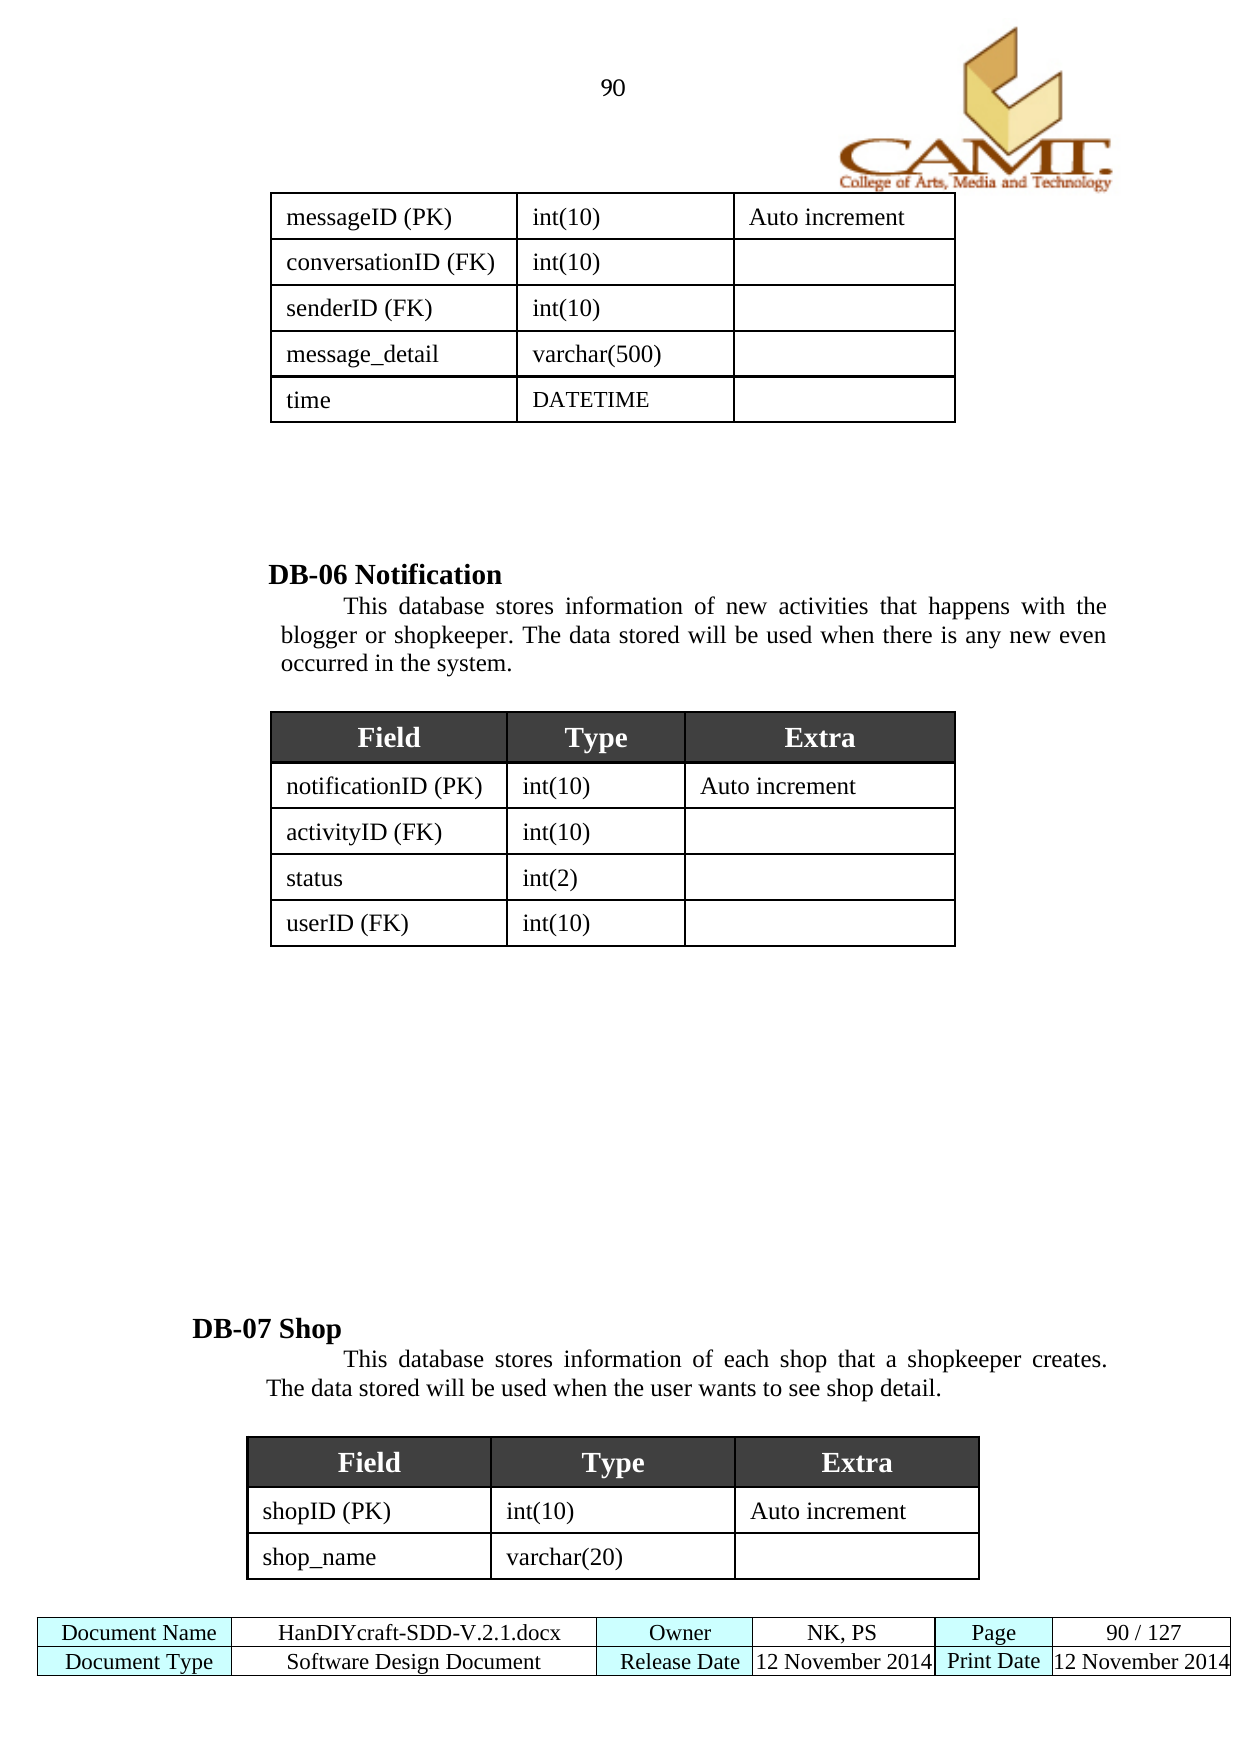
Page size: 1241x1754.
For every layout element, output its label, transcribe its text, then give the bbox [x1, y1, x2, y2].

table_cell conversationID (FK) [272, 240, 516, 284]
table_cell [735, 286, 954, 329]
text This database stores information of each shop that a shopkeeper creates. The data stored will be used when the user wants to see shop detail. [266, 1344, 1108, 1402]
text This database stores information of new activities that happens with the blogger or shopkeeper. The data stored will be used when there is any new even occurred in the system. [281, 591, 1108, 677]
table_cell int(10) [518, 286, 733, 329]
table_header Type [492, 1438, 734, 1486]
table_cell int(10) [508, 901, 684, 945]
table_header Extra [736, 1438, 978, 1486]
table_cell DATETIME [518, 378, 733, 421]
table_cell Auto increment [686, 764, 954, 807]
table_cell int(10) [508, 764, 684, 807]
table_cell time [272, 378, 516, 421]
table_cell senderID (FK) [272, 286, 516, 329]
table_cell shopID (PK) [249, 1488, 490, 1532]
table_header Extra [686, 713, 954, 761]
table_header Field [272, 713, 506, 761]
table_cell Auto increment [735, 194, 954, 238]
table_cell varchar(500) [518, 332, 733, 375]
table_cell shop_name [249, 1534, 490, 1578]
table_cell int(10) [492, 1488, 734, 1532]
table_cell varchar(20) [492, 1534, 734, 1578]
table_cell [735, 332, 954, 375]
table_cell int(10) [518, 194, 733, 238]
picture [755, 18, 1221, 207]
table_header Type [508, 713, 684, 761]
table_cell int(10) [518, 240, 733, 284]
table_cell [736, 1534, 978, 1578]
table_cell messageID (PK) [272, 194, 516, 238]
table_cell Auto increment [736, 1488, 978, 1532]
text DB-06 Notification [118, 557, 1108, 591]
table_cell [686, 901, 954, 945]
table_header Field [249, 1438, 490, 1486]
table_cell int(2) [508, 855, 684, 899]
text DB-07 Shop [118, 1311, 1108, 1344]
table_cell message_detail [272, 332, 516, 375]
table_cell status [272, 855, 506, 899]
table_cell userID (FK) [272, 901, 506, 945]
table_cell int(10) [508, 809, 684, 853]
table_cell activityID (FK) [272, 809, 506, 853]
table_cell [735, 378, 954, 421]
table_cell [686, 809, 954, 853]
table_cell notificationID (PK) [272, 764, 506, 807]
table_cell [686, 855, 954, 899]
table_cell [735, 240, 954, 284]
